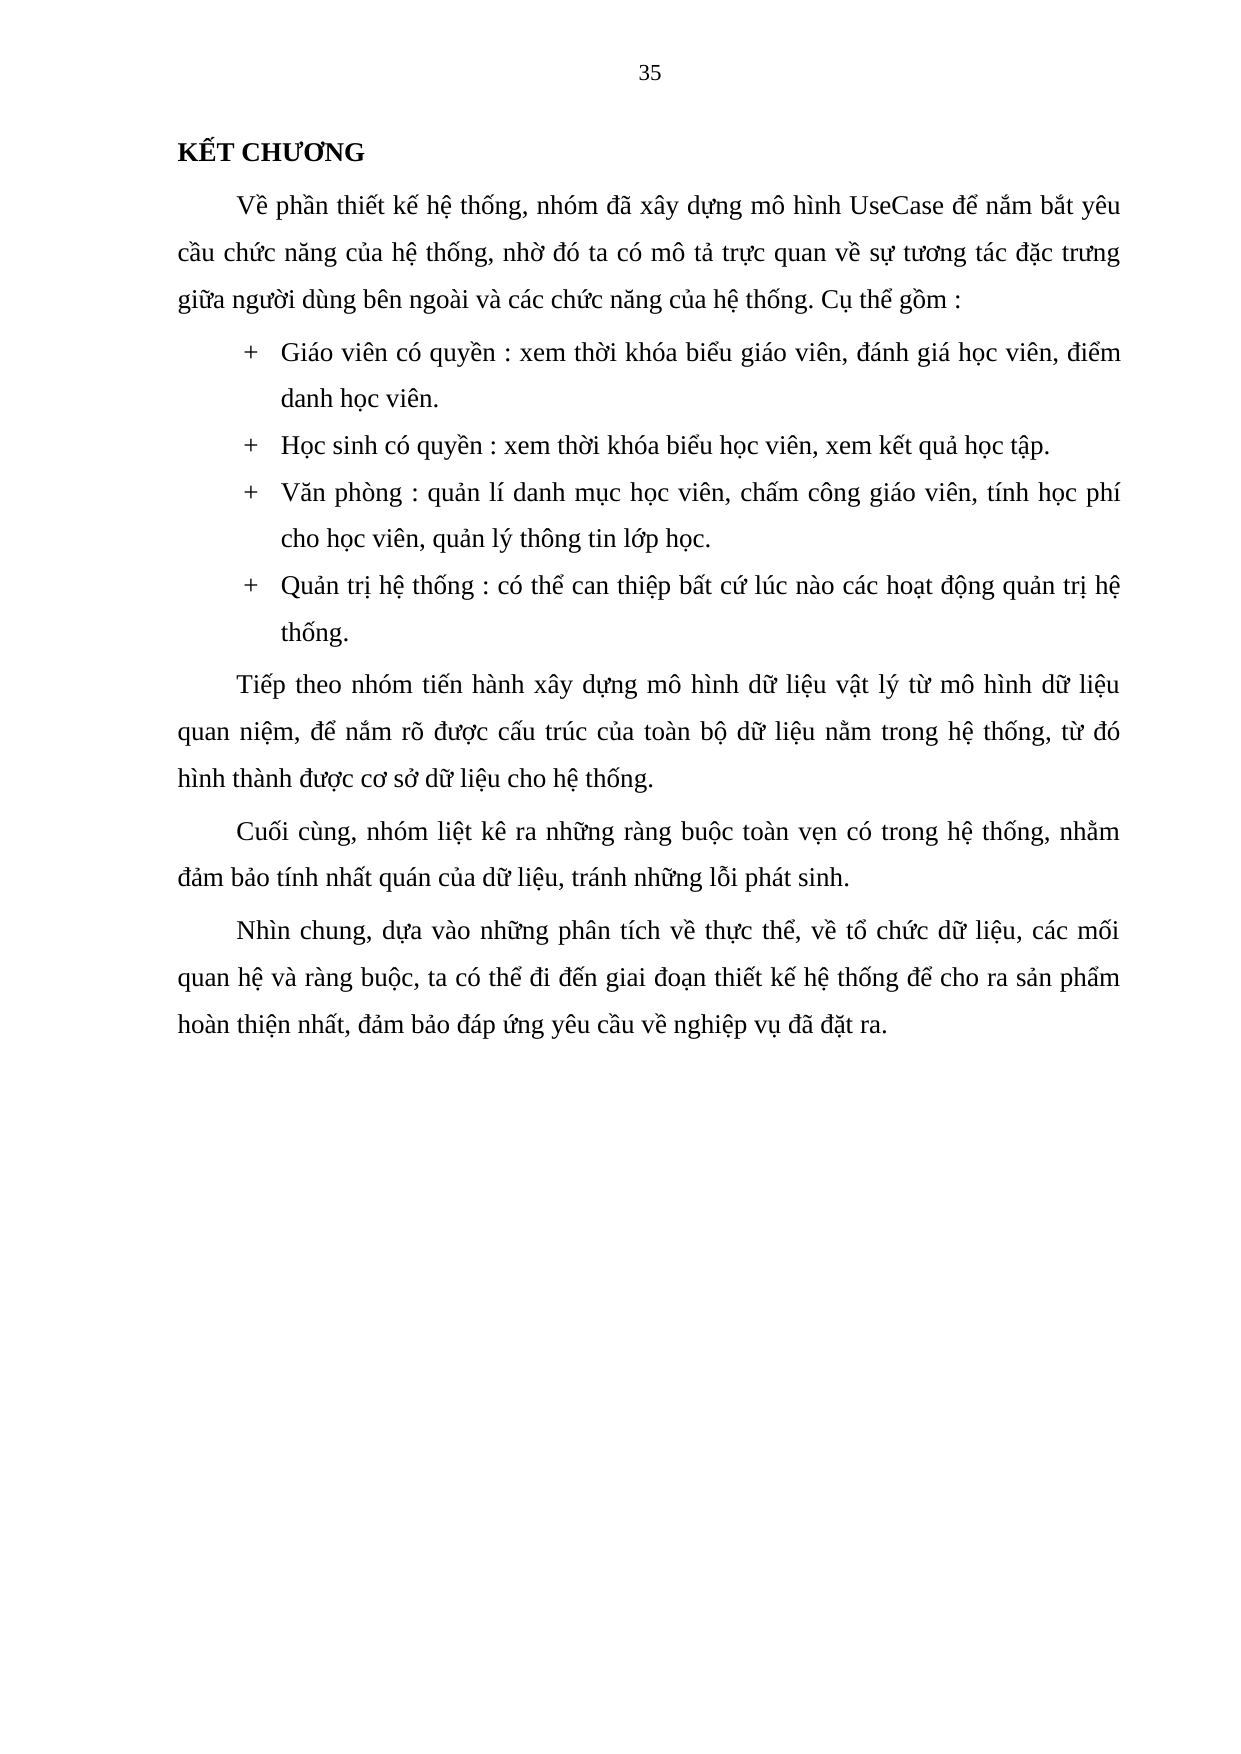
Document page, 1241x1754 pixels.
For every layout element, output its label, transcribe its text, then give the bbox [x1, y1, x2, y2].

text Nhìn chung, dựa vào những phân tích về thực thể, về tổ chức dữ liệu, các mối quan hệ và ràng buộc, ta có thể đi đến giai đoạn thiết kế hệ thống để cho ra sản phẩm hoàn thiện nhất, đảm bảo đáp ứng yêu cầu về nghiệp vụ đã đặt ra. [177, 914, 1122, 1039]
text Tiếp theo nhóm tiến hành xây dựng mô hình dữ liệu vật lý từ mô hình dữ liệu quan niệm, để nắm rõ được cấu trúc của toàn bộ dữ liệu nằm trong hệ thống, từ đó hình thành được cơ sở dữ liệu cho hệ thống. [177, 668, 1122, 793]
list Học sinh có quyền : xem thời khóa biểu học viên, xem kết quả học tập. [243, 429, 1122, 460]
list Giáo viên có quyền : xem thời khóa biểu giáo viên, đánh giá học viên, điểm danh học viên. [243, 336, 1122, 413]
text KẾT CHƯƠNG [177, 136, 1122, 168]
list Văn phòng : quản lí danh mục học viên, chấm công giáo viên, tính học phí cho học viên, quản lý thông tin lớp học. [243, 476, 1122, 553]
text Cuối cùng, nhóm liệt kê ra những ràng buộc toàn vẹn có trong hệ thống, nhằm đảm bảo tính nhất quán của dữ liệu, tránh những lỗi phát sinh. [177, 815, 1122, 893]
list Quản trị hệ thống : có thể can thiệp bất cứ lúc nào các hoạt động quản trị hệ thống. [243, 569, 1122, 647]
text Về phần thiết kế hệ thống, nhóm đã xây dựng mô hình UseCase để nắm bắt yêu cầu chức năng của hệ thống, nhờ đó ta có mô tả trực quan về sự tương tác đặc trưng giữa người dùng bên ngoài và các chức năng của hệ thống. Cụ thể gồm : [177, 189, 1122, 314]
